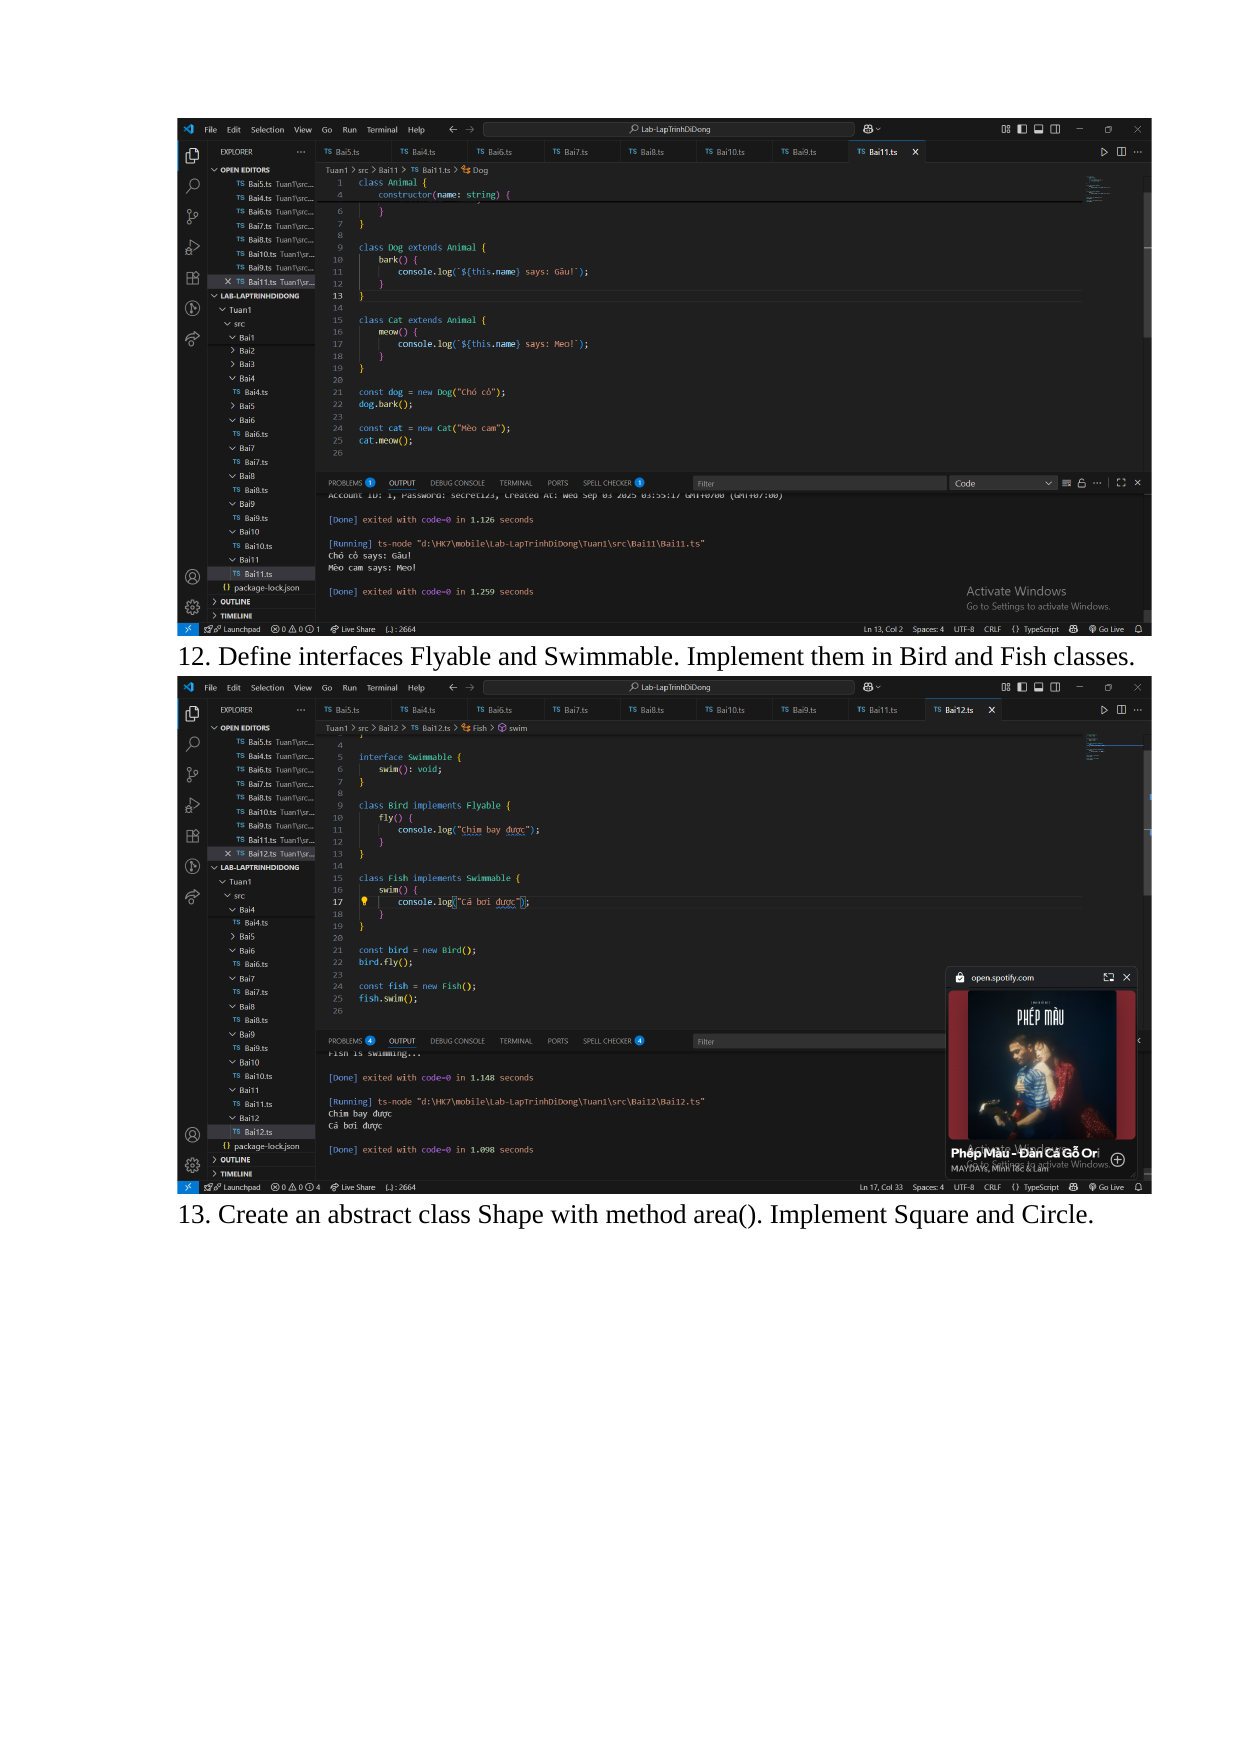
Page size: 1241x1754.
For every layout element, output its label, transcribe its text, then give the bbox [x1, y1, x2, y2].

text 13. Create an abstract class Shape with method area(). Implement Square and Circle. [177, 1198, 1152, 1229]
text 12. Define interfaces Flyable and Swimmable. Implement them in Bird and Fish classes. [177, 640, 1152, 672]
picture [177, 118, 1152, 636]
picture [177, 676, 1152, 1194]
